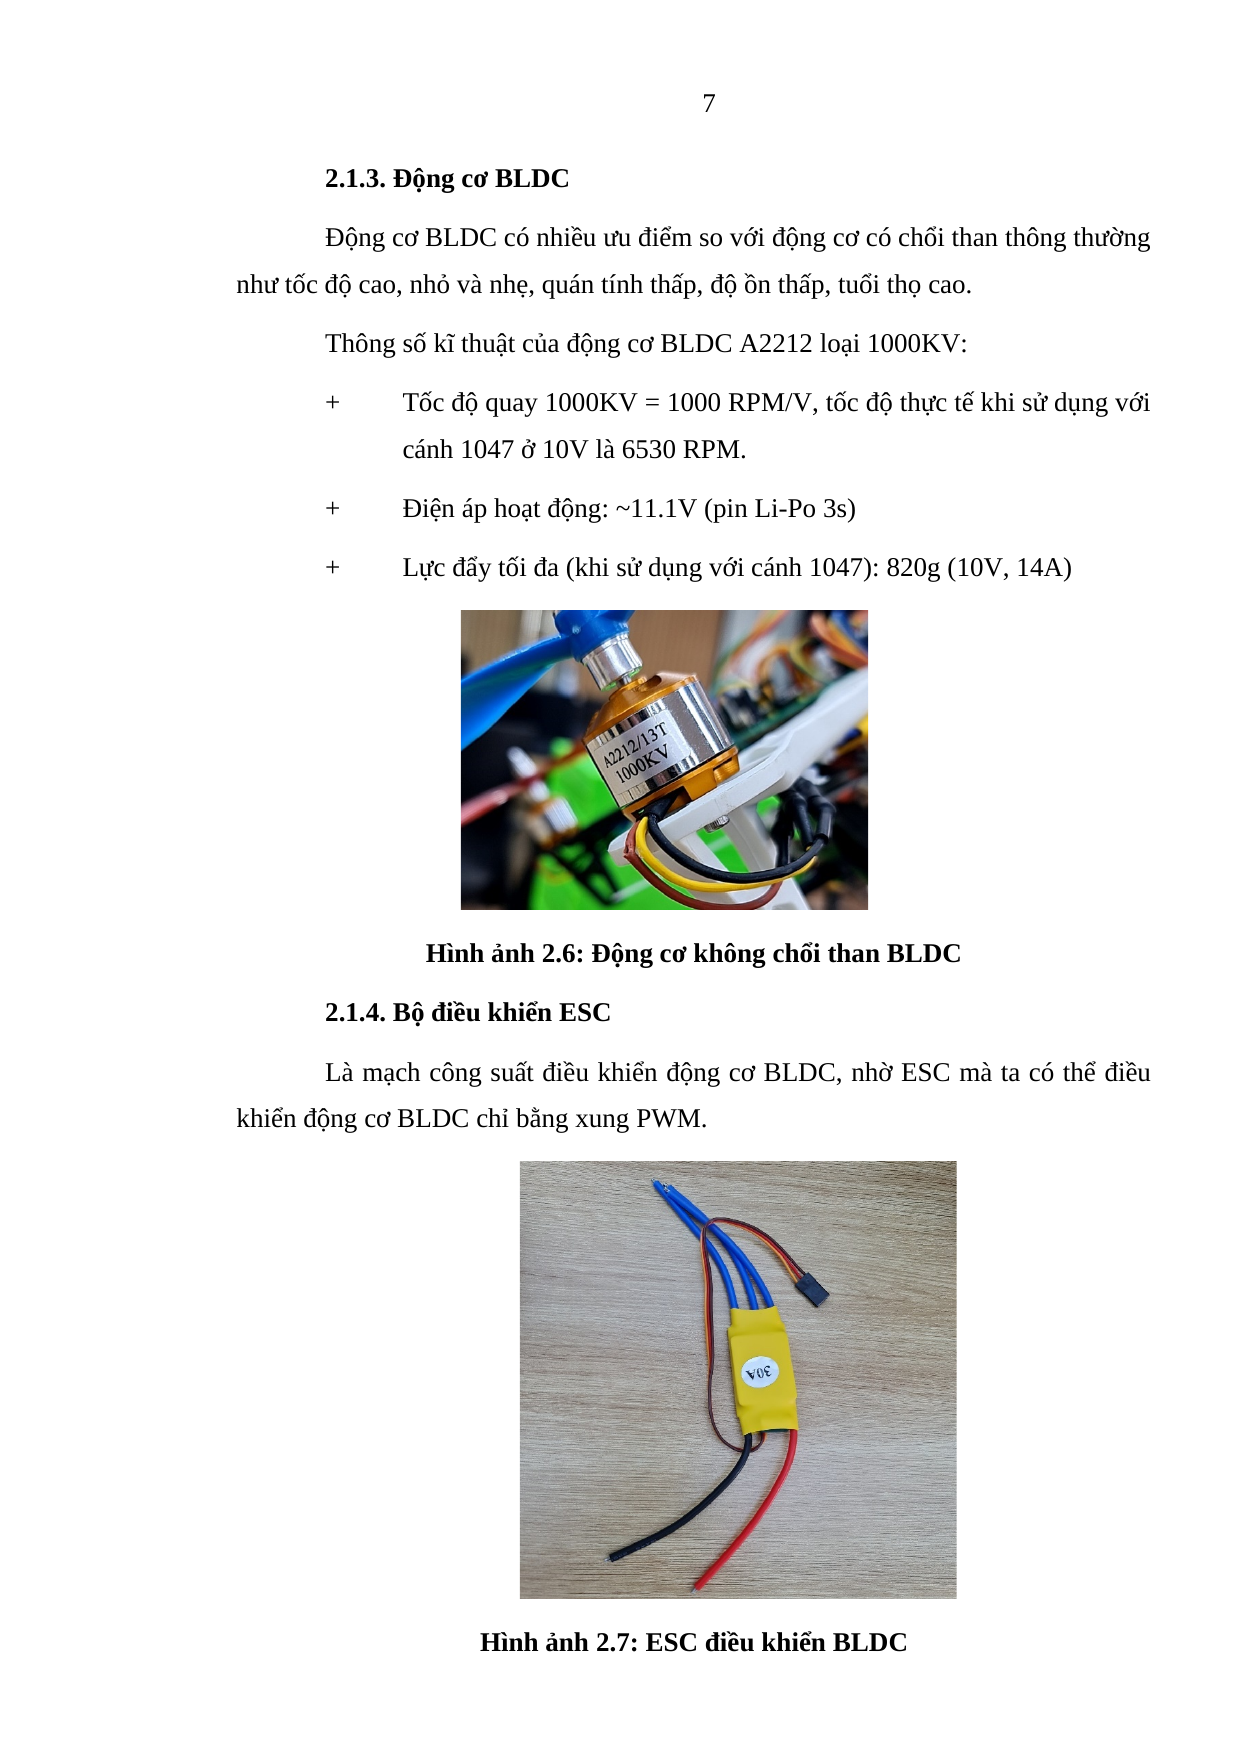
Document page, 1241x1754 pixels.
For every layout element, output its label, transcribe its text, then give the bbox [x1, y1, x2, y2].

text Là mạch công suất điều khiển động cơ BLDC, nhờ ESC mà ta có thể điều khiển động cơ BLDC chỉ bằng xung PWM. [236, 1056, 1152, 1133]
text Động cơ BLDC có nhiều ưu điểm so với động cơ có chổi than thông thường như tốc độ cao, nhỏ và nhẹ, quán tính thấp, độ ồn thấp, tuổi thọ cao. [236, 221, 1152, 299]
picture [460, 610, 869, 910]
picture [519, 1161, 957, 1599]
text + Tốc độ quay 1000KV = 1000 RPM/V, tốc độ thực tế khi sử dụng với cánh 1047 ở 10V là 6530 RPM. [325, 386, 1152, 464]
text Thông số kĩ thuật của động cơ BLDC A2212 loại 1000KV: [236, 327, 1152, 358]
subtitle Bộ điều khiển ESC [236, 996, 1152, 1028]
text + Điện áp hoạt động: ~11.1V (pin Li-Po 3s) [236, 492, 1152, 523]
subtitle Động cơ BLDC [236, 162, 1152, 193]
text + Lực đẩy tối đa (khi sử dụng với cánh 1047): 820g (10V, 14A) [236, 551, 1152, 583]
